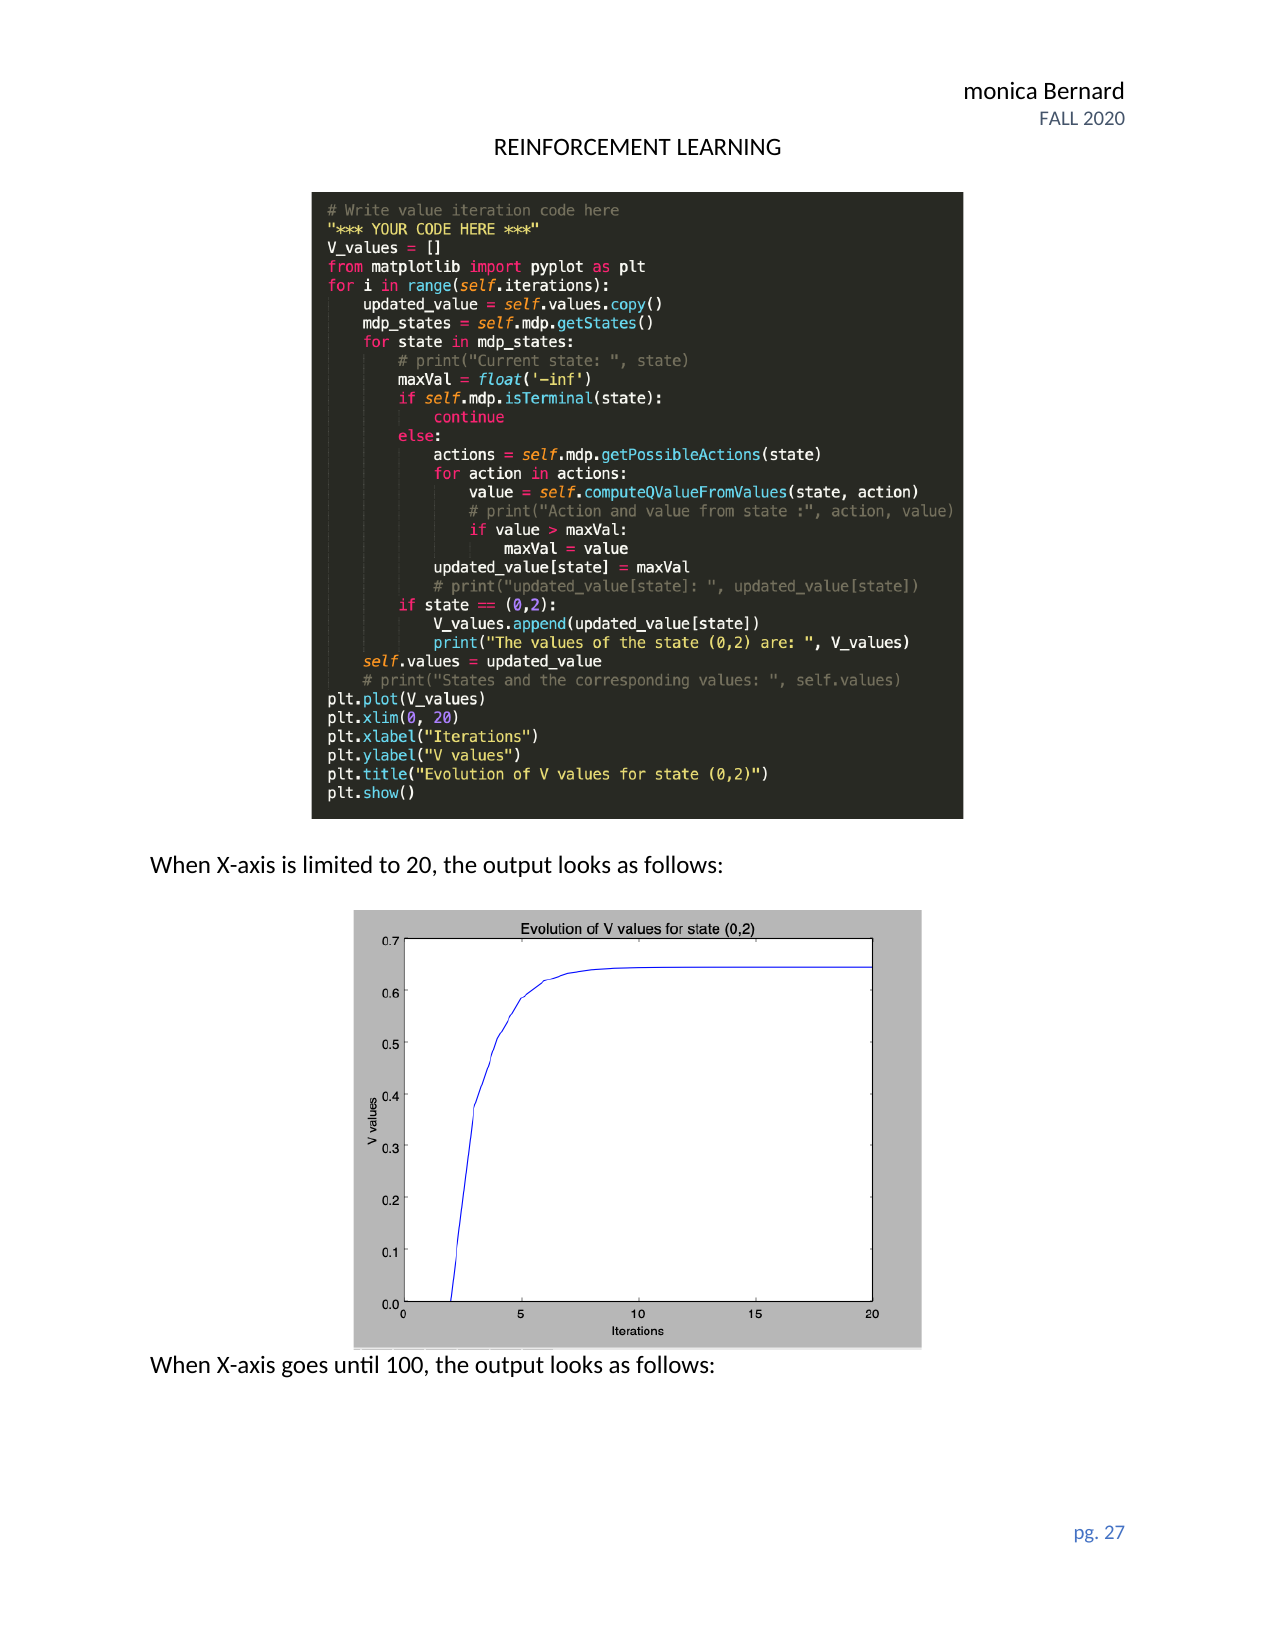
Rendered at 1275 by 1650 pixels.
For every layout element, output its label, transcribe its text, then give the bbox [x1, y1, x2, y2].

text When X-axis is limited to 20, the output looks as follows: [150, 849, 1125, 879]
picture [311, 192, 964, 819]
text When X-axis goes until 100, the output looks as follows: [150, 1350, 1125, 1380]
picture [353, 910, 922, 1350]
